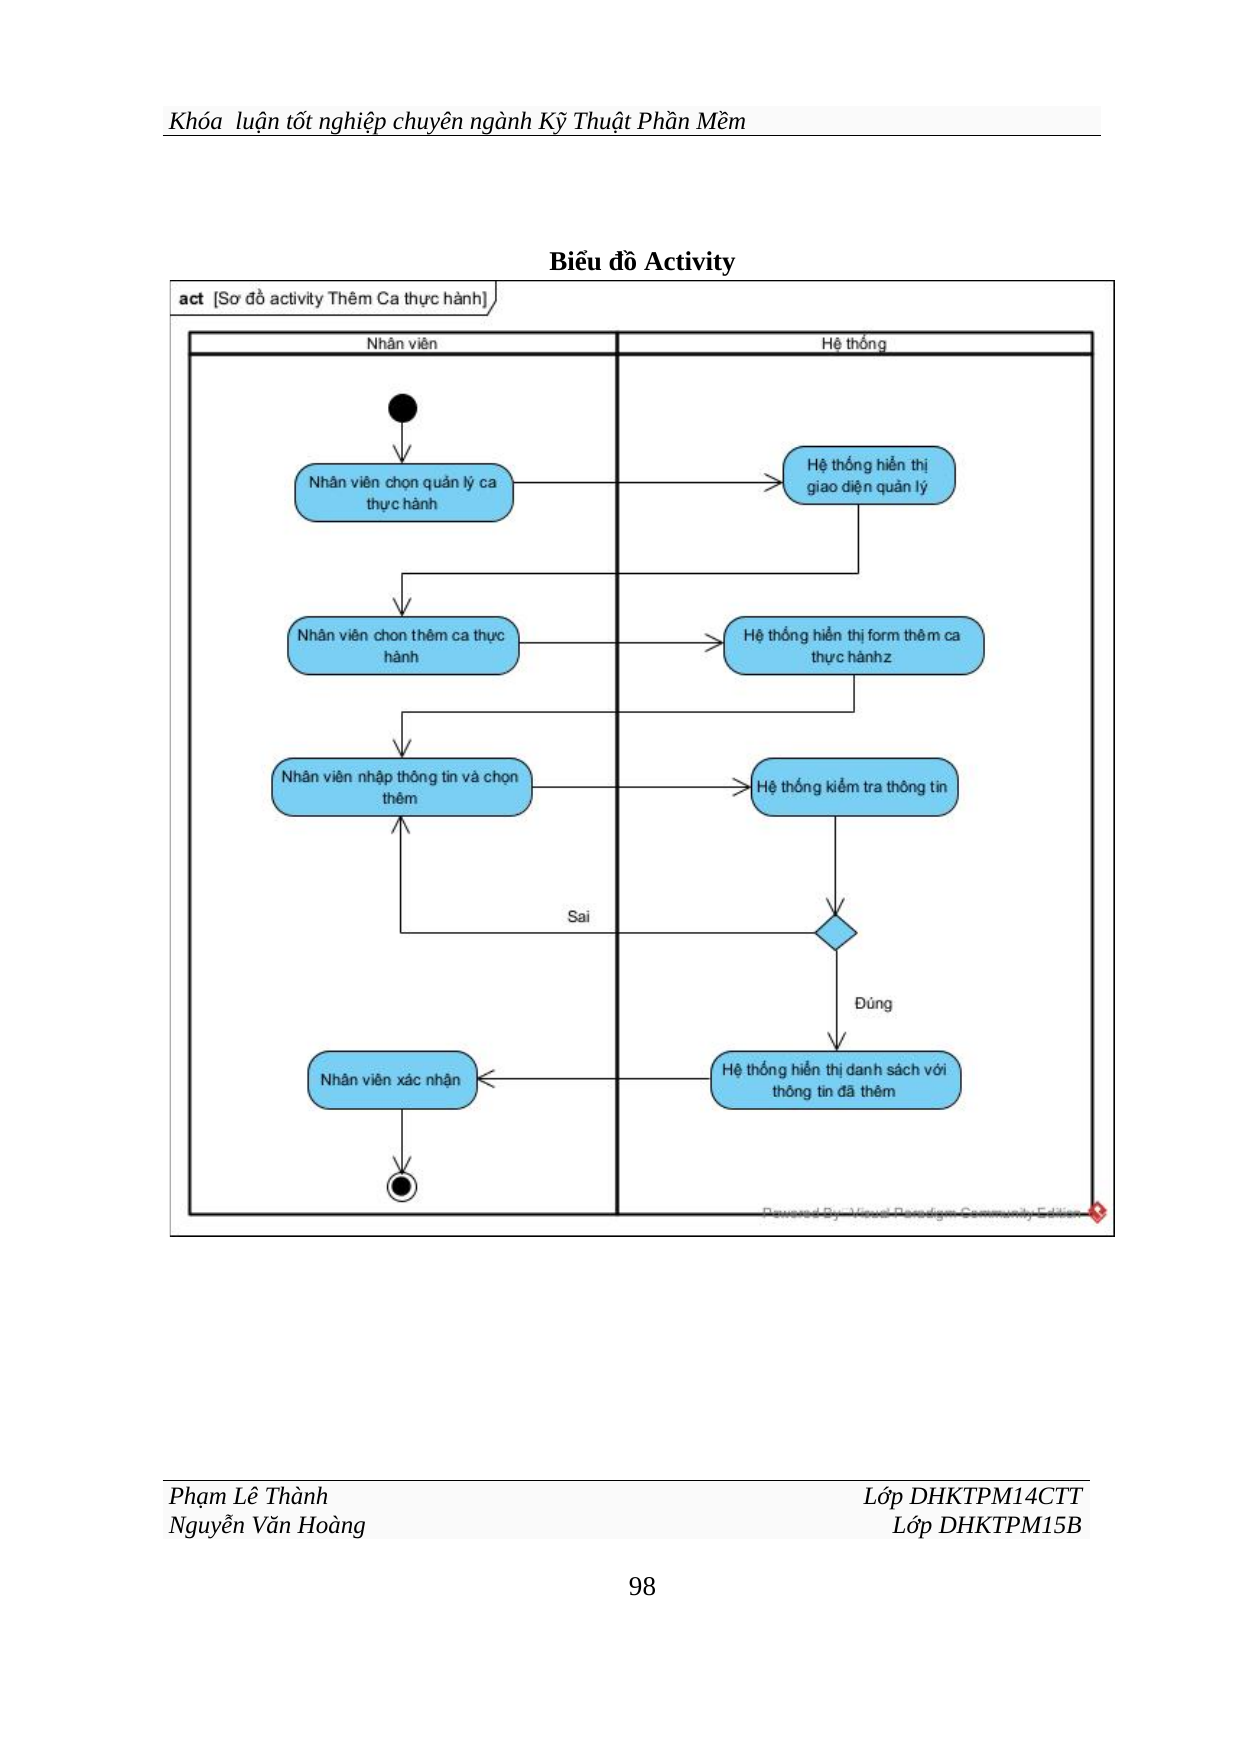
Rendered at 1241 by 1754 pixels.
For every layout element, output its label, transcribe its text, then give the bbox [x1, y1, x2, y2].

picture [169, 280, 1115, 1237]
